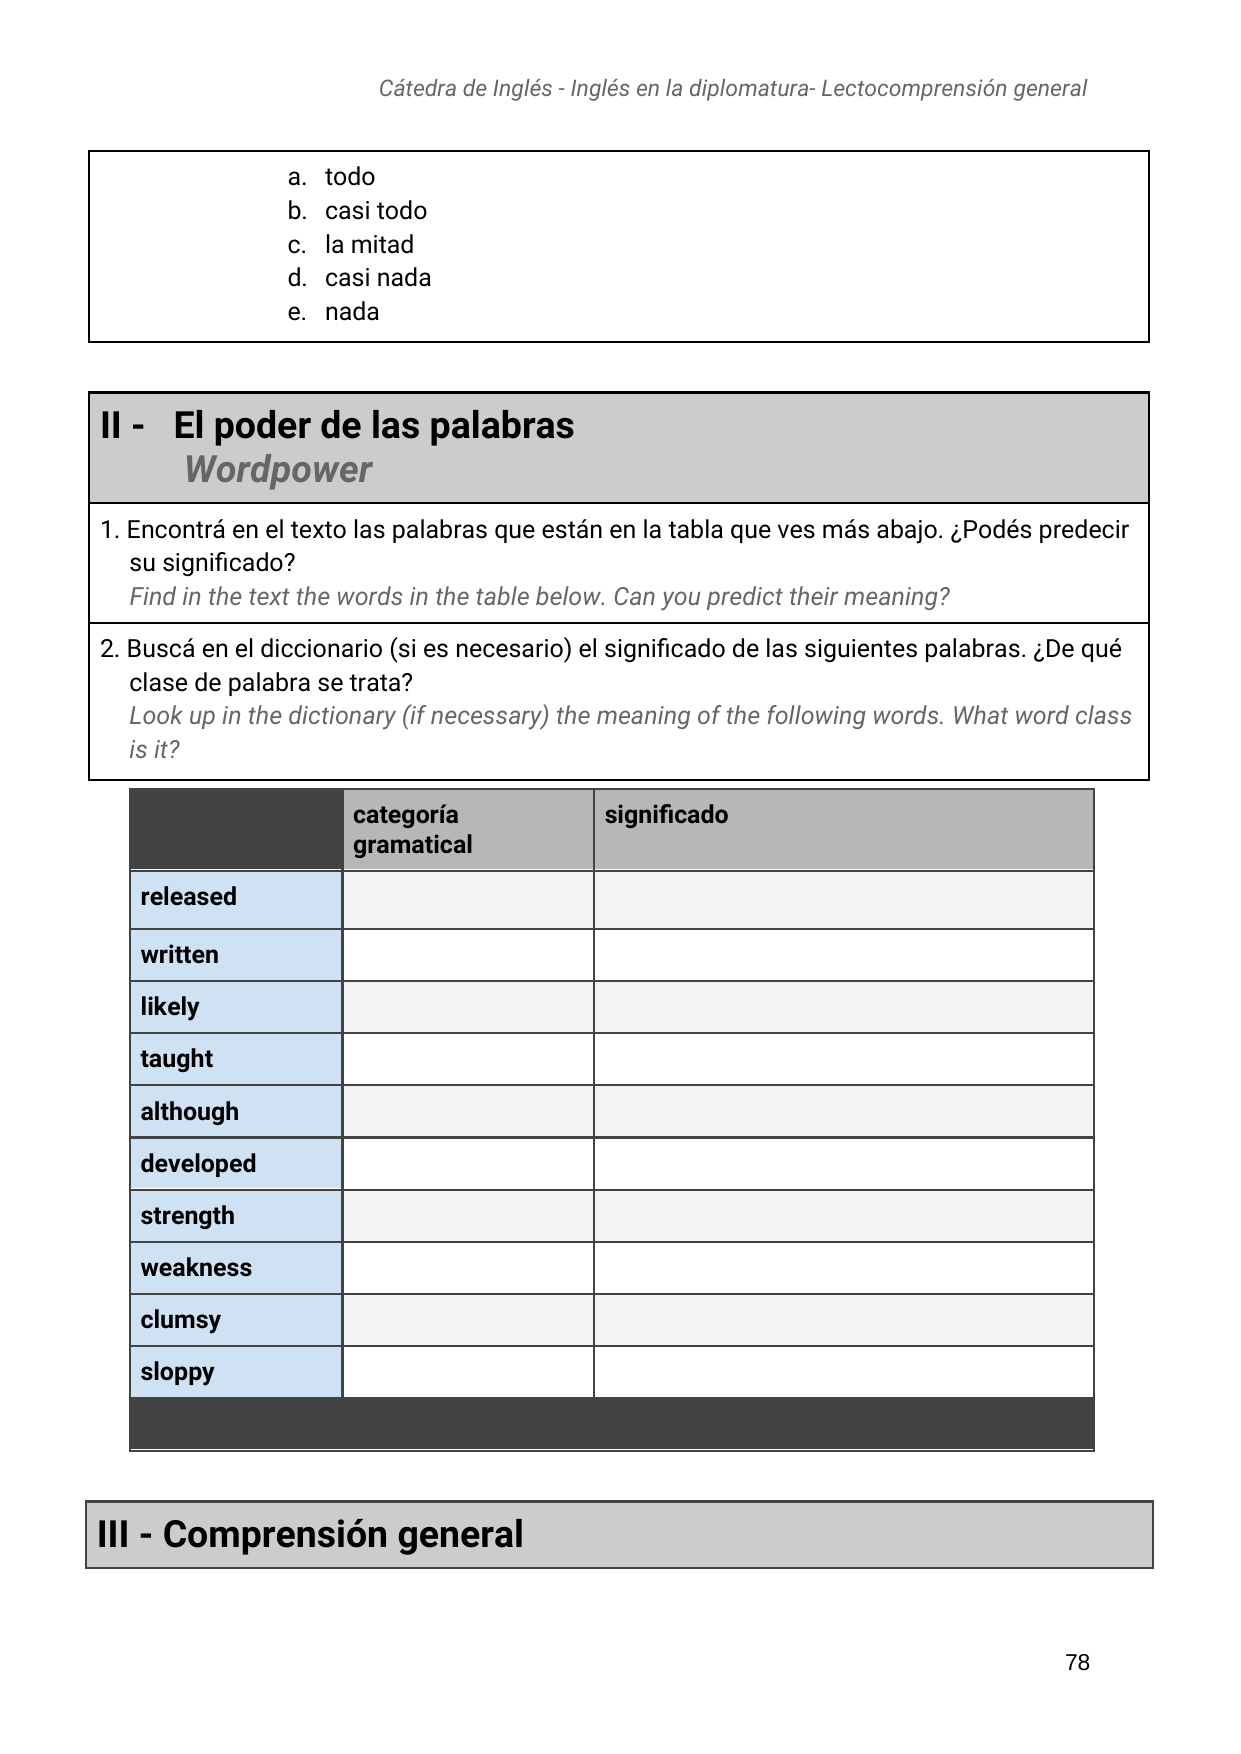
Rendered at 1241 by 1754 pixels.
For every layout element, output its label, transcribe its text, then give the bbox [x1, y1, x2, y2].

table_cell [595, 982, 1093, 1032]
table_cell written [131, 930, 341, 980]
table_cell weakness [131, 1243, 341, 1293]
table_cell [595, 930, 1093, 980]
table_cell [595, 872, 1093, 928]
table_cell [344, 1347, 593, 1397]
table_cell developed [131, 1139, 341, 1188]
table_cell 2. Buscá en el diccionario (si es necesario) el significado de las siguientes palabras. ¿De qué clase de palabra se trata? Look up in the dictionary (if necessary) the meaning of the following words. What word class is it? [90, 624, 1148, 779]
table_cell [344, 1243, 593, 1293]
table_header significado [595, 790, 1093, 869]
table_cell [595, 1347, 1093, 1397]
table_cell taught [131, 1034, 341, 1084]
table_cell [595, 1295, 1093, 1345]
table_cell [344, 930, 593, 980]
table_cell strength [131, 1191, 341, 1241]
table_cell [344, 872, 593, 928]
table_cell [344, 1191, 593, 1241]
table_cell although [131, 1086, 341, 1136]
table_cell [90, 152, 1148, 341]
table_cell [131, 1399, 1093, 1449]
table_header categoría gramatical [344, 790, 593, 869]
table_cell sloppy [131, 1347, 341, 1397]
table_cell clumsy [131, 1295, 341, 1345]
table_cell [595, 1243, 1093, 1293]
table_cell [344, 1086, 593, 1136]
table_cell [344, 1295, 593, 1345]
table_cell [595, 1139, 1093, 1188]
table_cell [595, 1086, 1093, 1136]
table_header [131, 790, 341, 869]
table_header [87, 1503, 1152, 1567]
table_cell 1. Encontrá en el texto las palabras que están en la tabla que ves más abajo. ¿Podés predecir su significado? Find in the text the words in the table below. Can you predict their meaning? [90, 504, 1148, 622]
table_cell released [131, 872, 341, 928]
table_cell [344, 1139, 593, 1188]
table_cell [344, 1034, 593, 1084]
table_cell [595, 1191, 1093, 1241]
table_header II - El poder de las palabras Wordpower [90, 394, 1148, 502]
table_cell likely [131, 982, 341, 1032]
table_cell [344, 982, 593, 1032]
table_cell [595, 1034, 1093, 1084]
